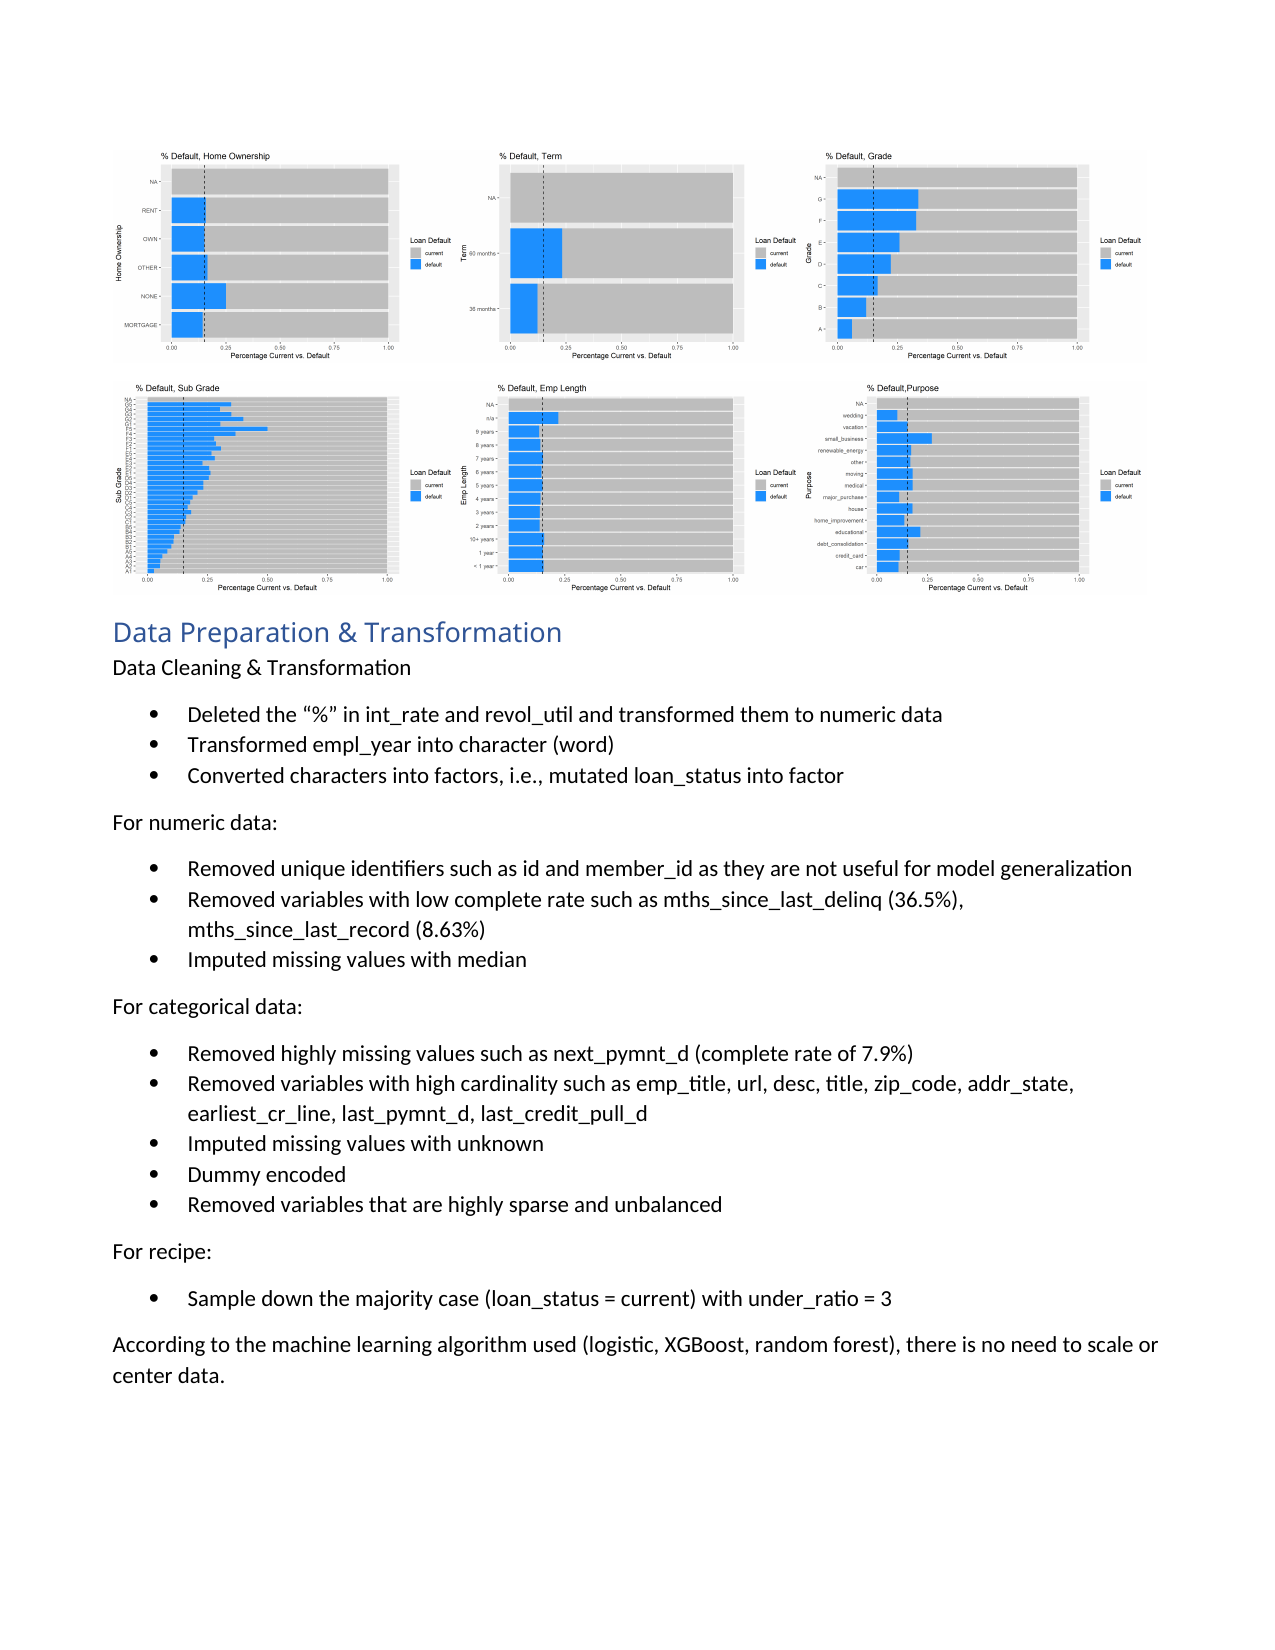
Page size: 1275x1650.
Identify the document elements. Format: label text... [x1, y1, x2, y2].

list Sample down the majority case (loan_status = current) with under_ratio = 3 [150, 1284, 1162, 1312]
list Removed variables that are highly sparse and unbalanced [150, 1190, 1162, 1218]
list Converted characters into factors, i.e., mutated loan_status into factor [150, 761, 1162, 789]
list Removed unique identifiers such as id and member_id as they are not useful for model generalization [150, 854, 1162, 883]
subtitle Data Preparation & Transformation [112, 614, 1162, 651]
text For categorical data: [112, 992, 1162, 1020]
list Deleted the “%” in int_rate and revol_util and transformed them to numeric data [150, 700, 1162, 728]
list Dummy encoded [150, 1160, 1162, 1188]
list Removed variables with high cardinality such as emp_title, url, desc, title, zip_code, addr_state, earliest_cr_line, last_pymnt_d, last_credit_pull_d [150, 1069, 1162, 1127]
picture [112, 150, 1148, 363]
text Data Cleaning & Transformation [112, 653, 1162, 682]
list Removed highly missing values such as next_pymnt_d (complete rate of 7.9%) [150, 1039, 1162, 1067]
picture [112, 381, 1148, 595]
text For recipe: [112, 1237, 1162, 1265]
text For numeric data: [112, 808, 1162, 836]
list Transformed empl_year into character (word) [150, 731, 1162, 759]
list Imputed missing values with unknown [150, 1129, 1162, 1158]
list Removed variables with low complete rate such as mths_since_last_delinq (36.5%), mths_since_last_record (8.63%) [150, 885, 1162, 943]
list Imputed missing values with median [150, 945, 1162, 973]
text According to the machine learning algorithm used (logistic, XGBoost, random forest), there is no need to scale or center data. [112, 1331, 1162, 1389]
